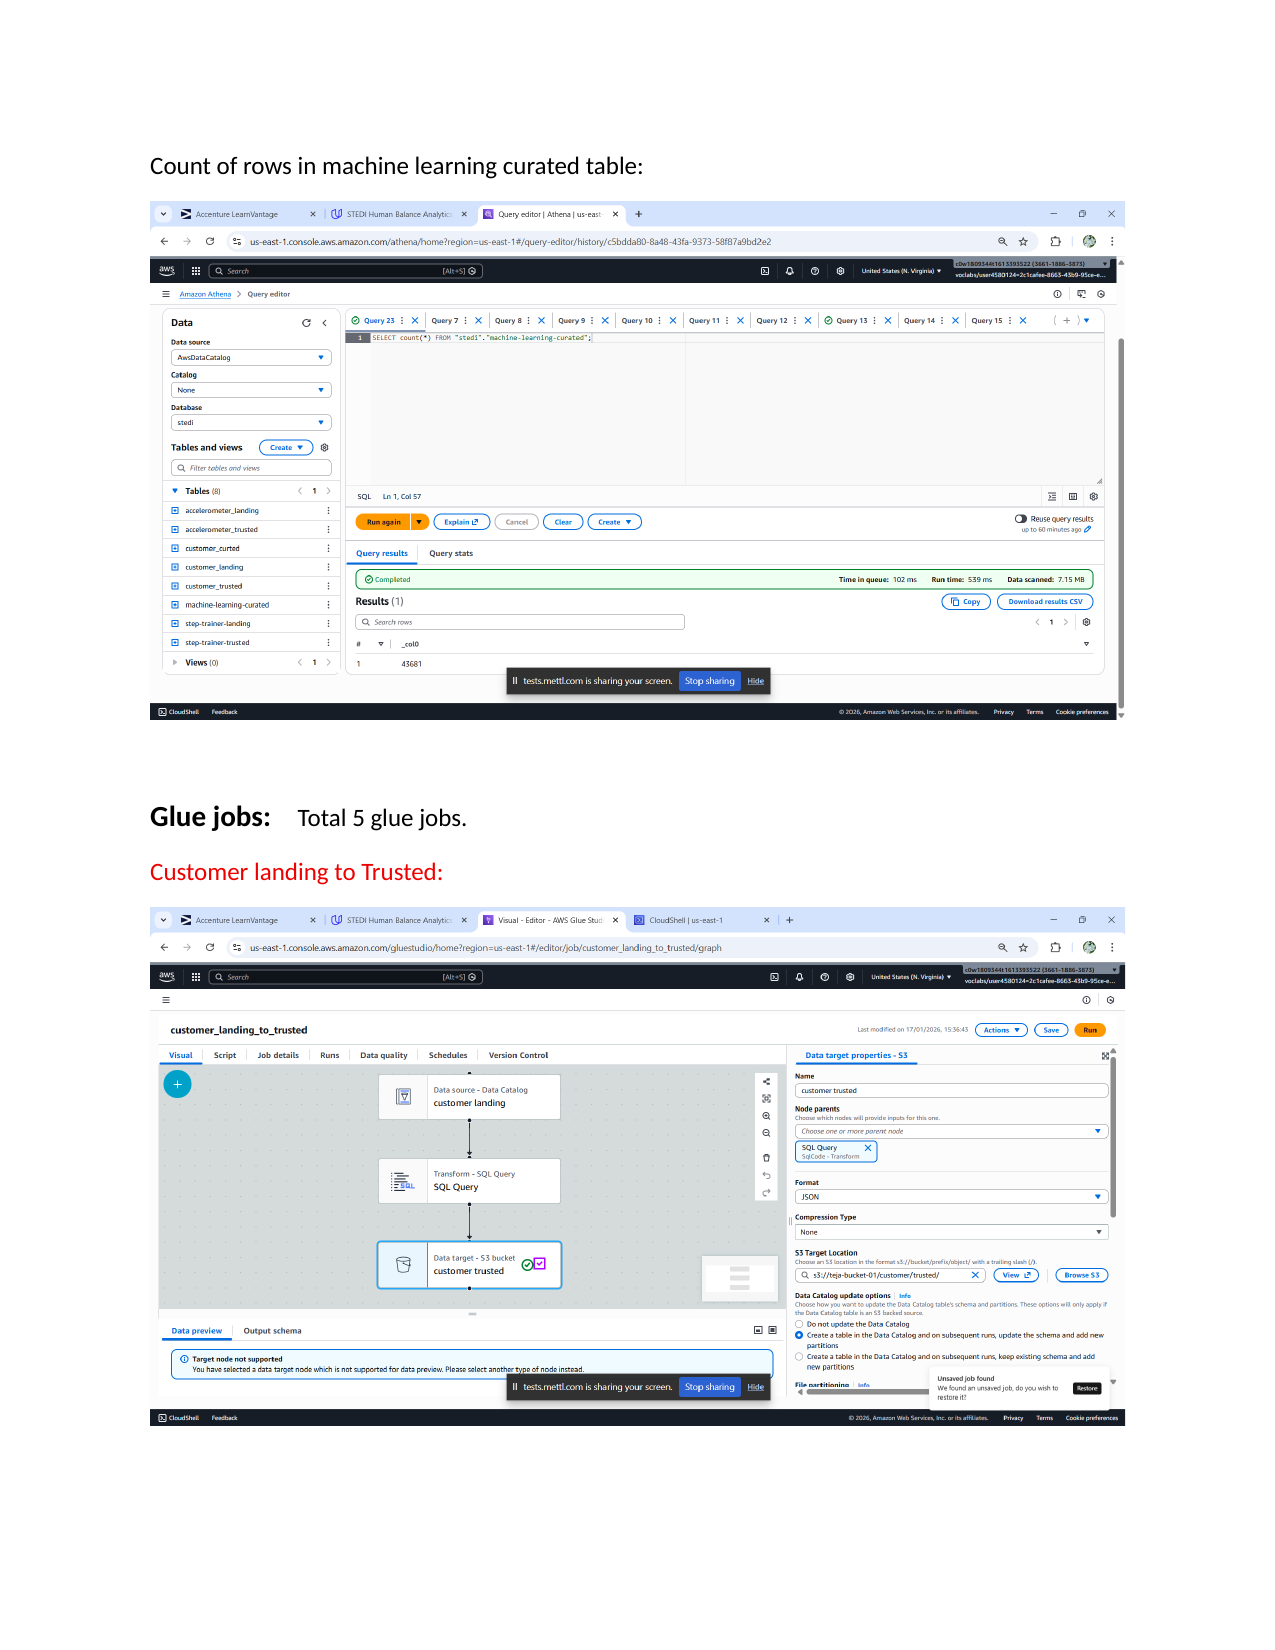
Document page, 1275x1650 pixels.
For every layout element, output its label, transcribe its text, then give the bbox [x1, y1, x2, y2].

text Count of rows in machine learning curated table: [150, 150, 1125, 181]
picture [150, 907, 1125, 1426]
picture [150, 201, 1125, 720]
text Customer landing to Trusted: [150, 856, 1125, 886]
text Glue jobs: Total 5 glue jobs. [150, 798, 1125, 834]
